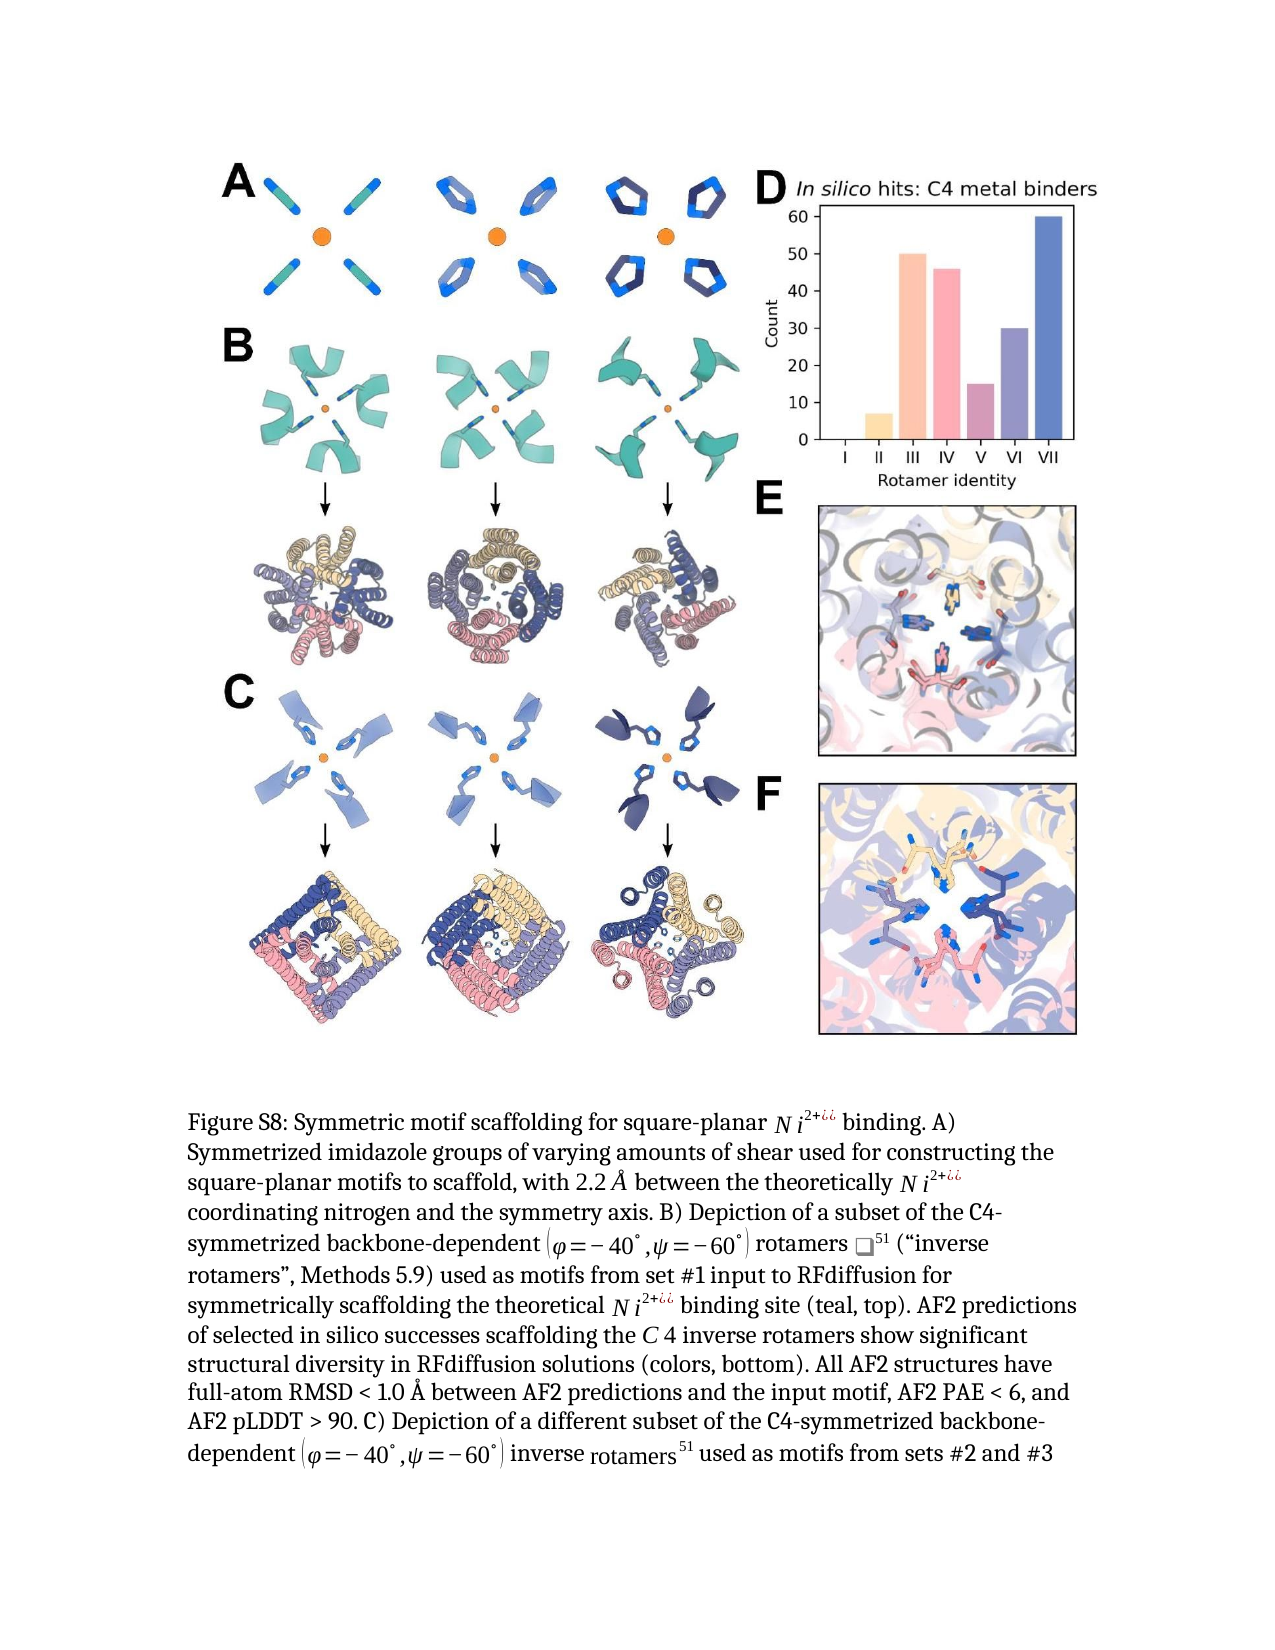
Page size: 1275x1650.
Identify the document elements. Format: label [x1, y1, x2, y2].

picture [206, 150, 1107, 1041]
text [187, 1106, 1087, 1470]
